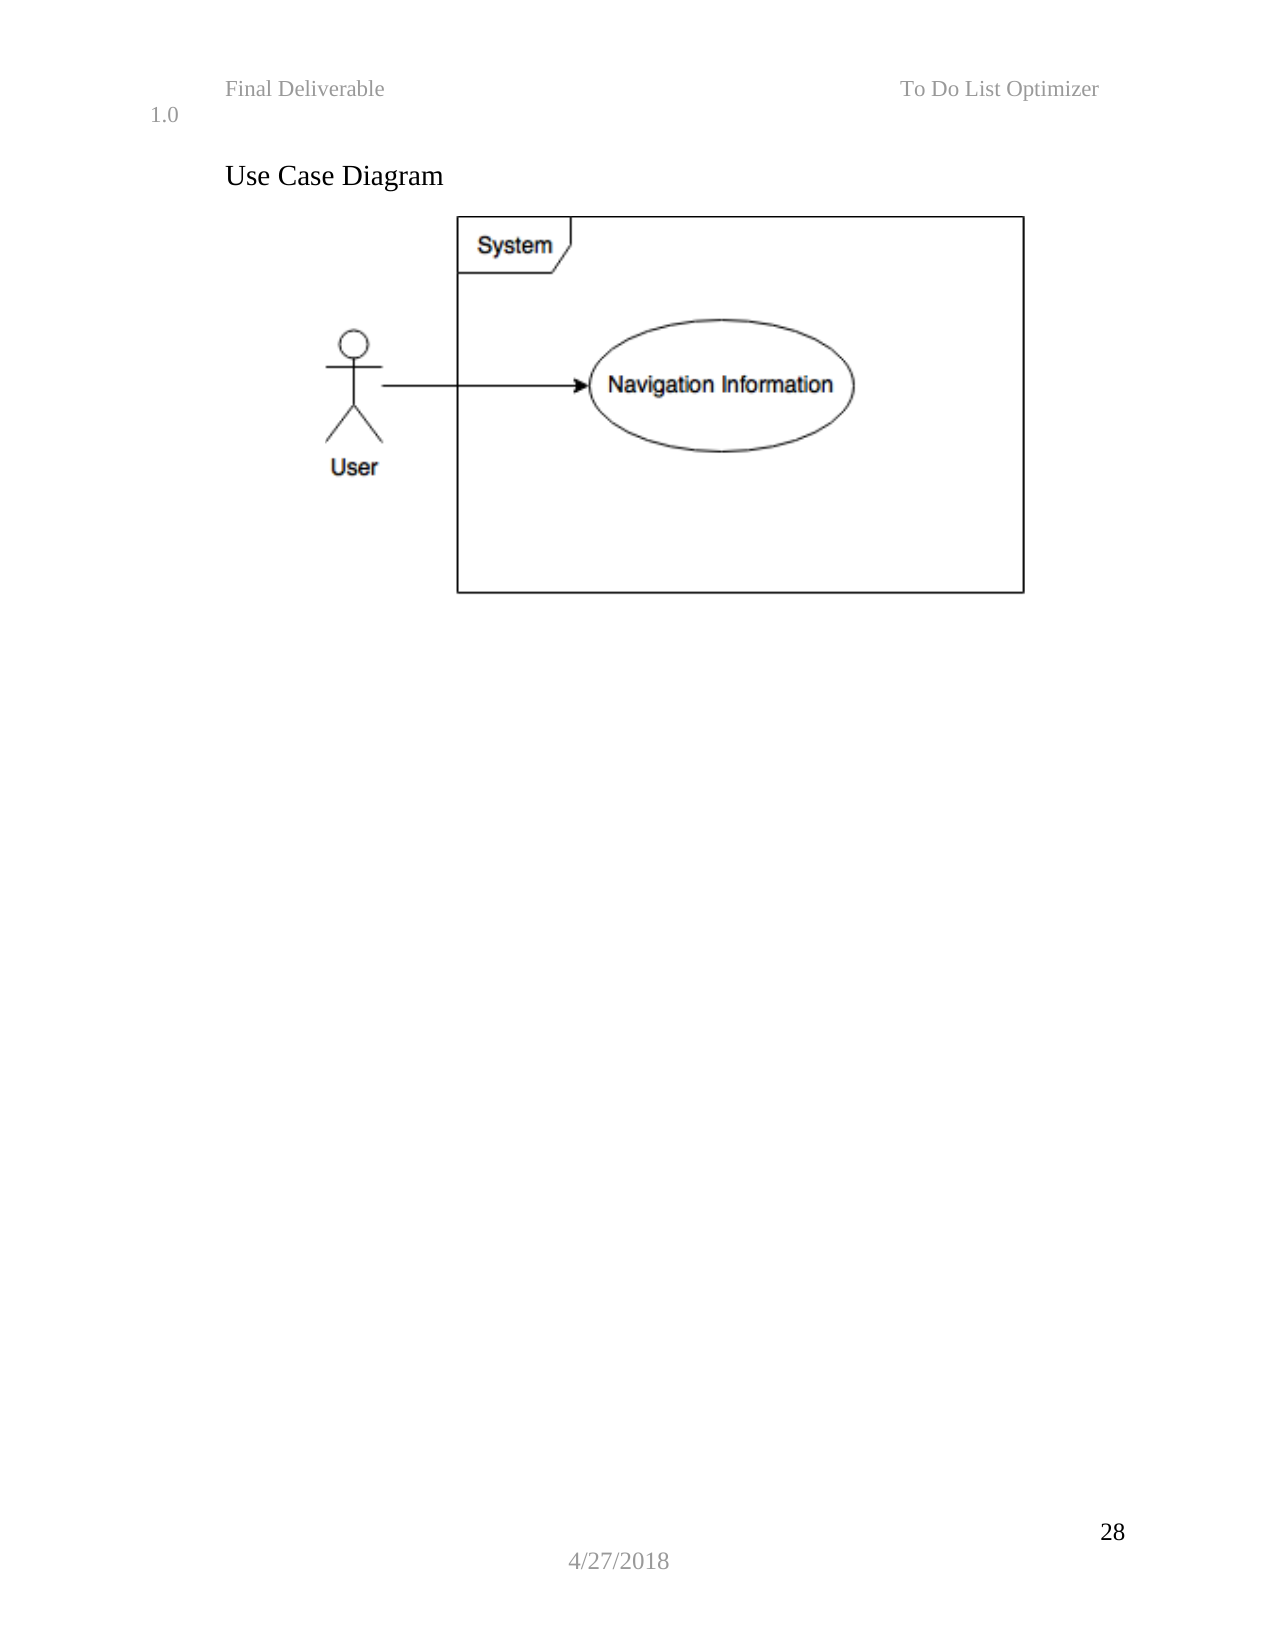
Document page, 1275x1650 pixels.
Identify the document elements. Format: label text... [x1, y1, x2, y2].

title Use Case Diagram [150, 158, 1125, 192]
picture [325, 216, 1025, 596]
